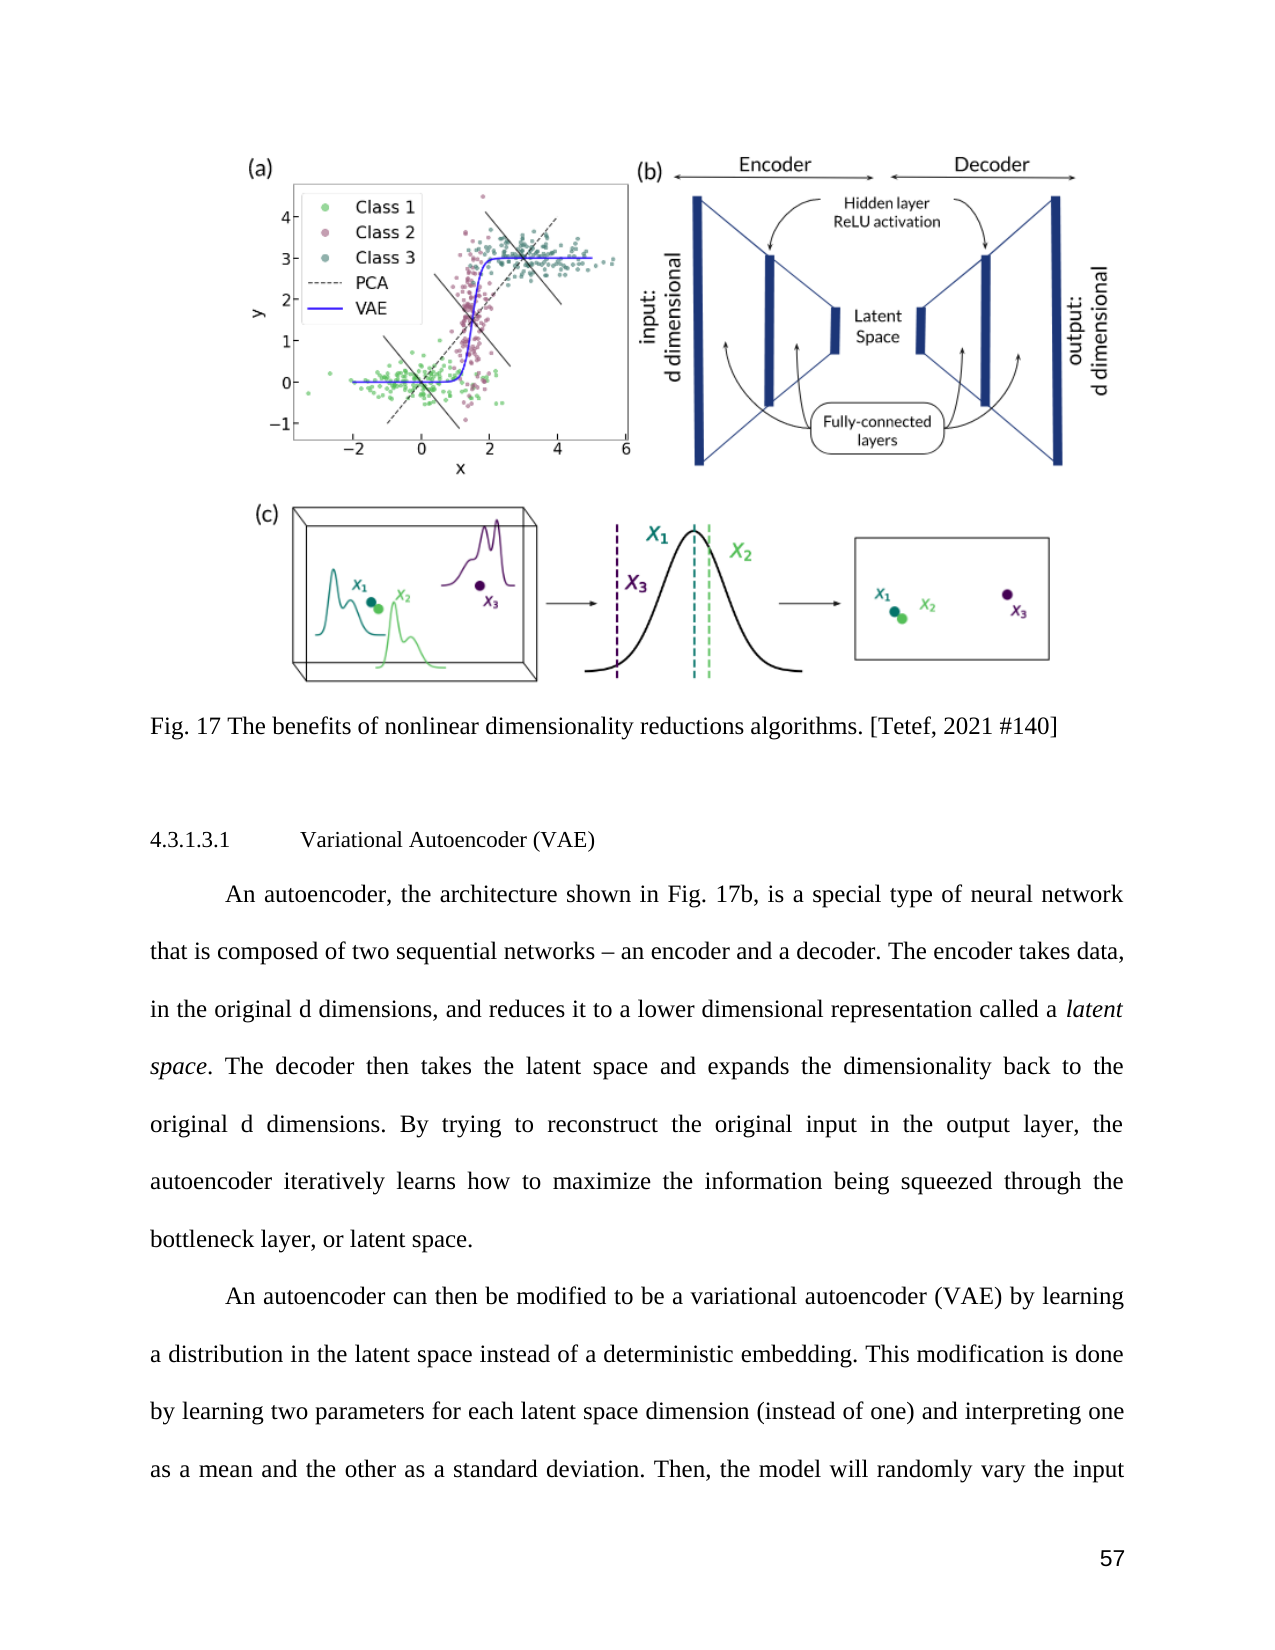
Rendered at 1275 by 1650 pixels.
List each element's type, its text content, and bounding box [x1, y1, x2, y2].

list Variational Autoencoder (VAE) [150, 826, 1125, 852]
text An autoencoder, the architecture shown in Fig. 17b, is a special type of neural network that is composed of two sequential networks – an encoder and a decoder. The encoder takes data, in the original d dimensions, and reduces it to a lower dimensional representation called a latent space. The decoder then takes the latent space and expands the dimensionality back to the original d dimensions. By trying to reconstruct the original input in the output layer, the autoencoder iteratively learns how to maximize the information being squeezed through the bottleneck layer, or latent space. [150, 879, 1125, 1252]
text Fig. 17 The benefits of nonlinear dimensionality reductions algorithms. [Tetef, 2021 #140] [150, 711, 1125, 740]
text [150, 1281, 1125, 1482]
picture [240, 150, 1110, 685]
